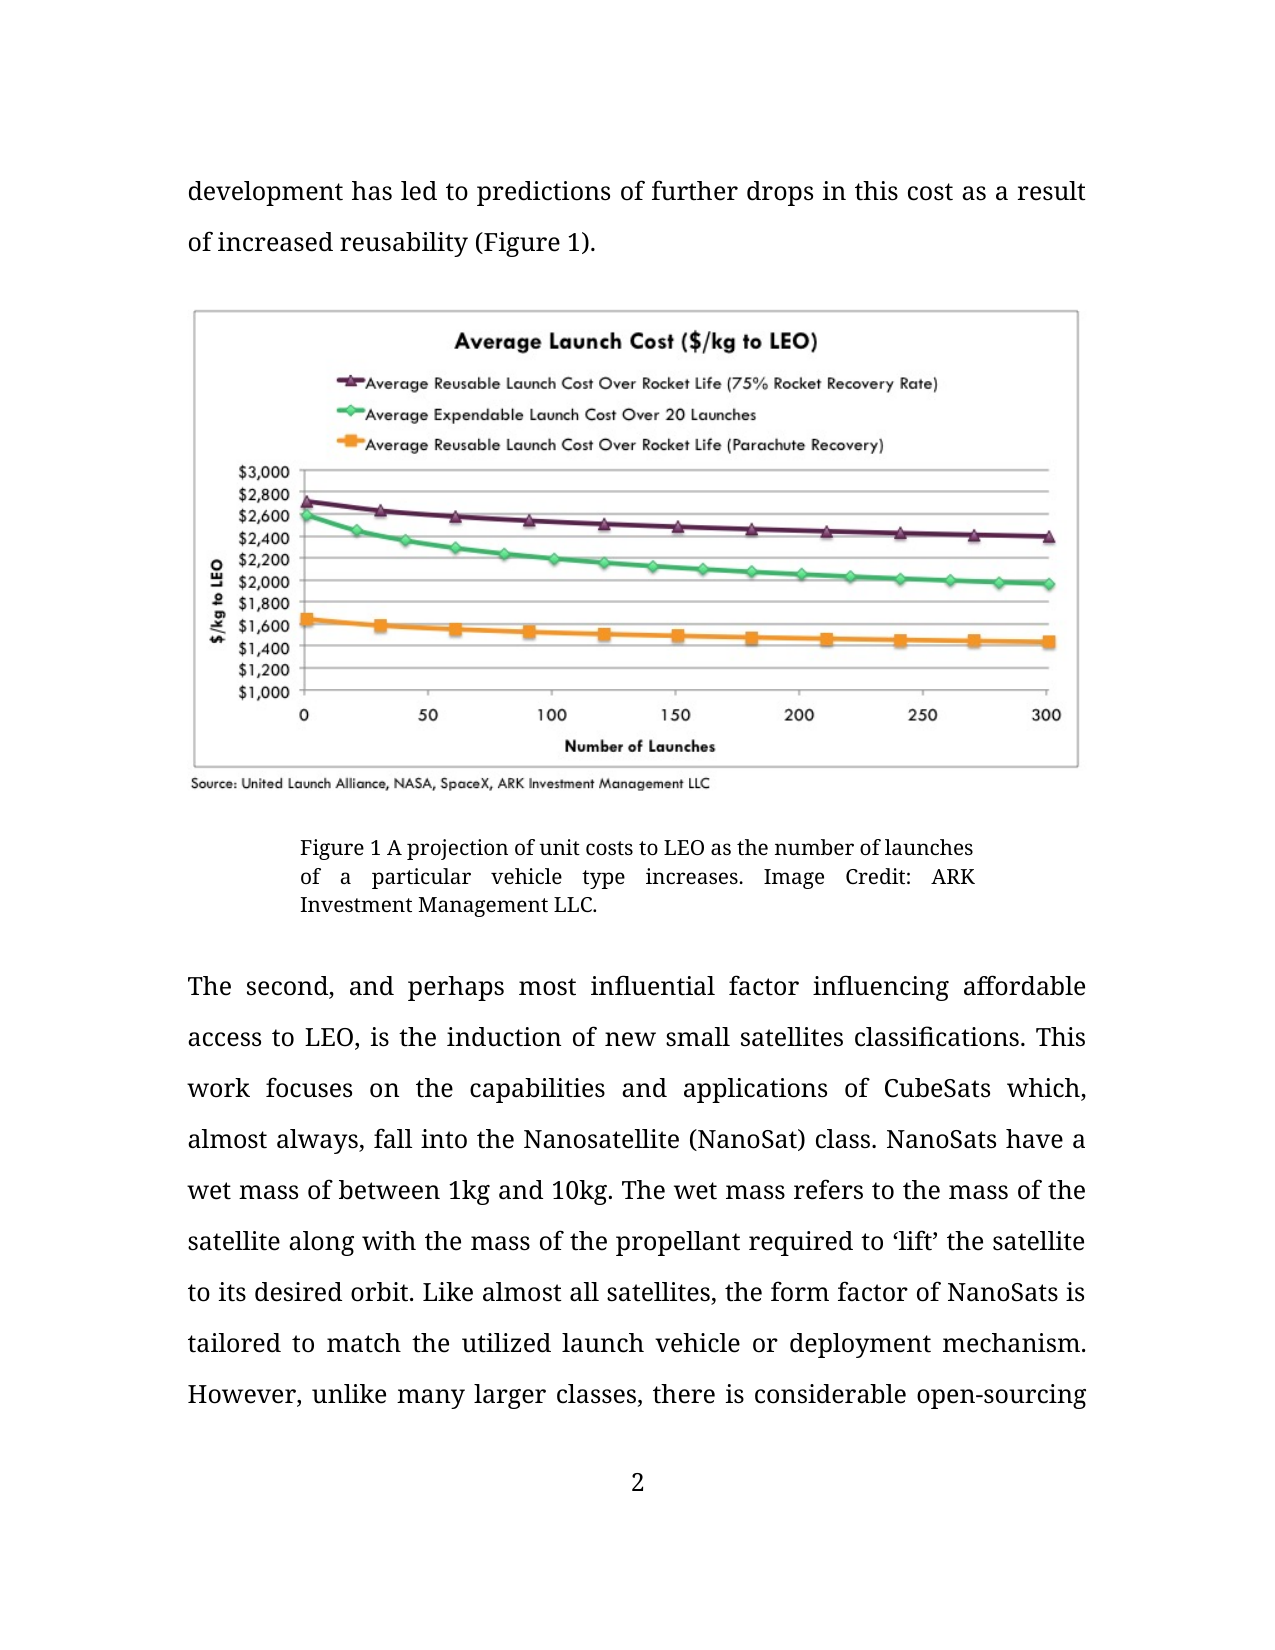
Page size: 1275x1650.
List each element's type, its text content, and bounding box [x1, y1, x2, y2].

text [187, 173, 1087, 258]
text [187, 969, 1087, 1411]
text Figure 1 A projection of unit costs to LEO as the number of launches of a particular vehicle type increases. Image Credit: ARK Investment Management LLC. [300, 833, 975, 919]
picture [187, 300, 1088, 792]
